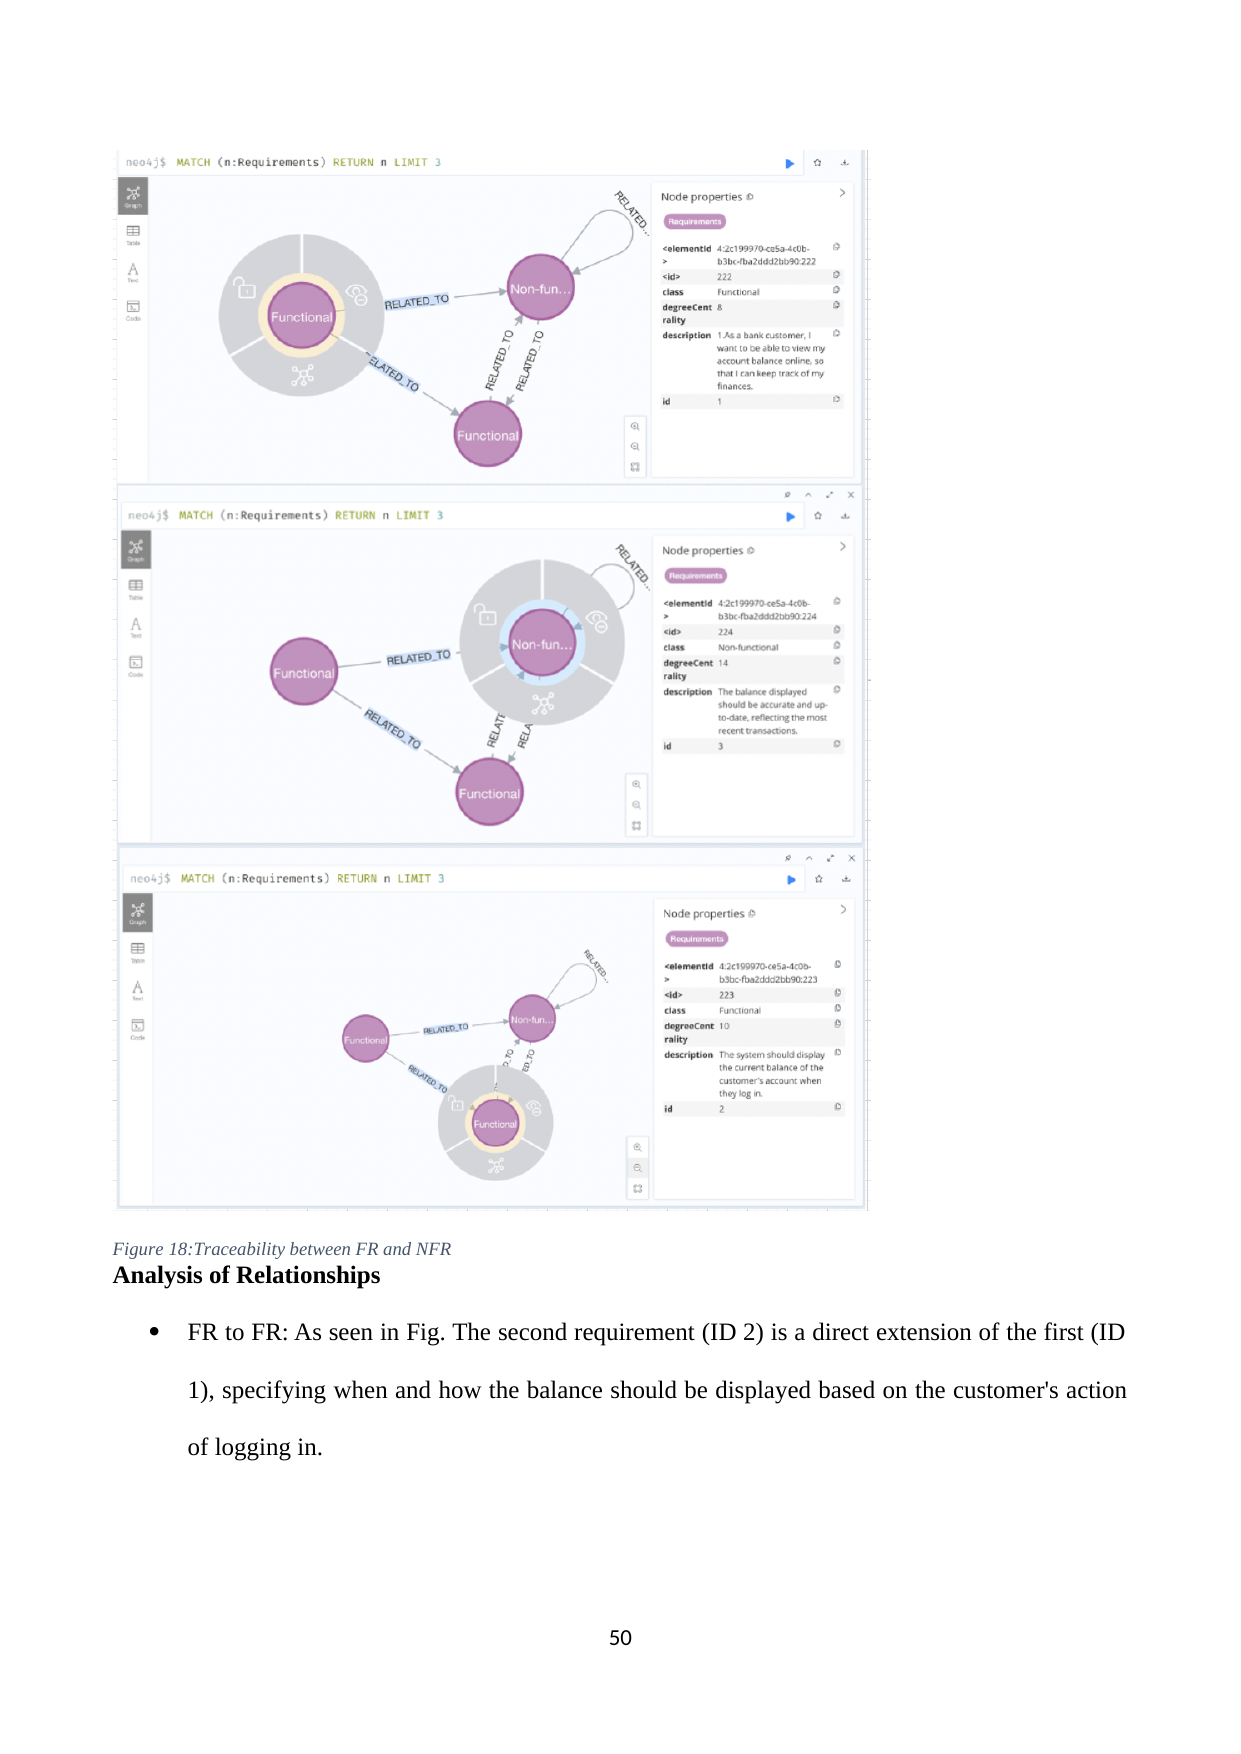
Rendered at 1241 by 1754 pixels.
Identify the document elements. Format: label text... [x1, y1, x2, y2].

list FR to FR: As seen in Fig. The second requirement (ID 2) is a direct extension of the first (ID 1), specifying when and how the balance should be displayed based on the customer's action of logging in. [150, 1317, 1128, 1461]
text Analysis of Relationships [112, 1260, 1128, 1288]
text Figure 18:Traceability between FR and NFR [112, 1238, 1128, 1260]
picture [112, 150, 871, 1211]
